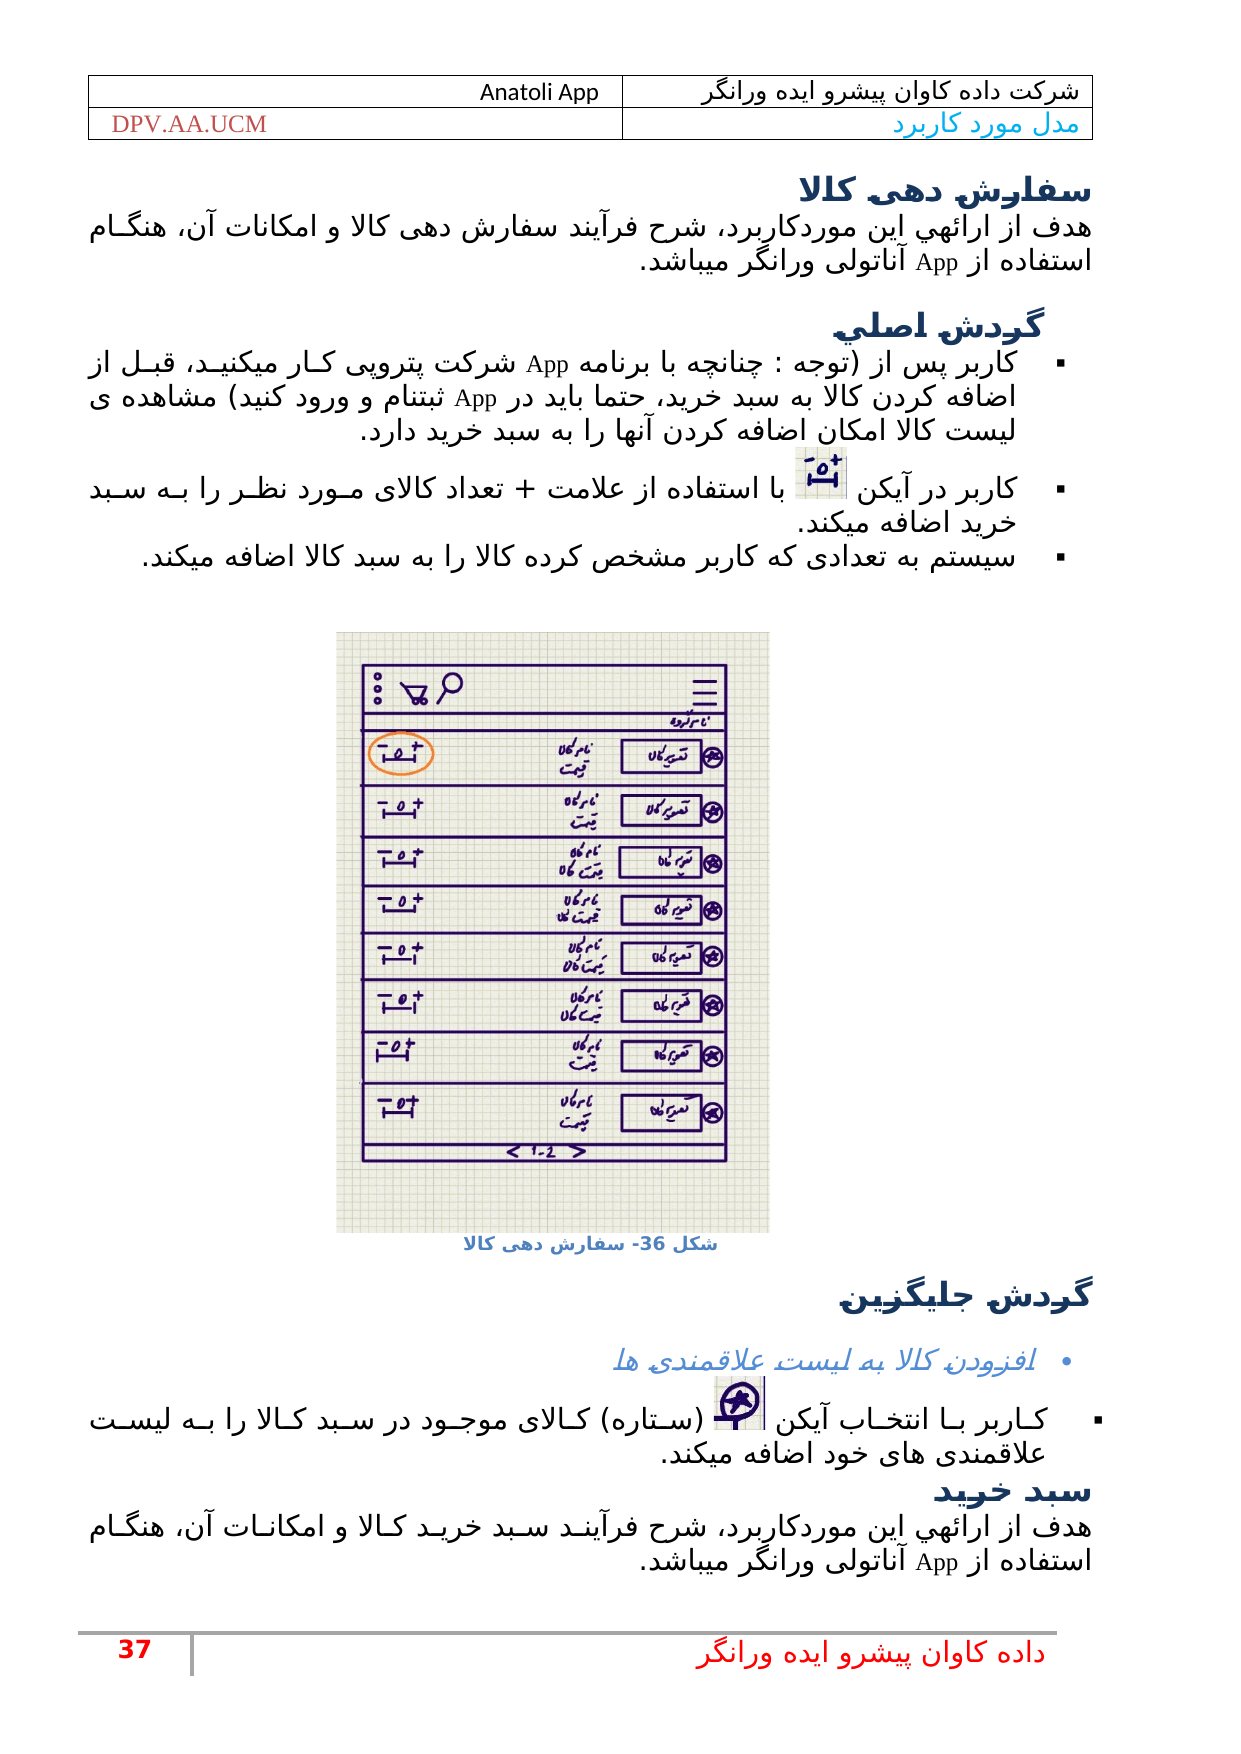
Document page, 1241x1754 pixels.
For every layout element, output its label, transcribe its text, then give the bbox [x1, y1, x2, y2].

text شکل 36- سفارش دهی کالا [89, 1233, 1092, 1254]
picture [795, 447, 847, 499]
picture [336, 632, 770, 1233]
text هدف از ارائهي اين موردكاربرد، شرح فرآيند سفارش دهی کالا و امكانات آن، هنگام استفاده از App آناتولی ورانگر ميباشد. [89, 209, 1092, 277]
list سیستم به تعدادی که کاربر مشخص کرده کالا را به سبد کالا اضافه میکند. [89, 539, 1055, 573]
subtitle افزودن کالا به لیست علاقمندی ها [89, 1343, 1063, 1377]
picture [713, 1376, 766, 1430]
list کاربر در آیکن با استفاده از علامت + تعداد کالای مورد نظر را به سبد خرید اضافه میکند. [89, 447, 1055, 539]
subtitle گردش اصلي [89, 306, 1092, 345]
subtitle سفارش دهی کالا [89, 171, 1092, 209]
list كاربر پس از (توجه : چنانچه با برنامه App شرکت پتروپی کار میکنید، قبل از اضافه کردن کالا به سبد خرید، حتما باید در App ثبتنام و ورود کنید) مشاهده ی لیست کالا امکان اضافه کردن آنها را به سبد خرید دارد. [89, 345, 1055, 447]
list کاربر با انتخاب آیکن (ستاره) کالای موجود در سبد کالا را به لیست علاقمندی های خود اضافه میکند. [89, 1377, 1092, 1470]
subtitle سبد خرید [89, 1470, 1092, 1509]
text هدف از ارائهي اين موردكاربرد، شرح فرآيند سبد خرید کالا و امكانات آن، هنگام استفاده از App آناتولی ورانگر ميباشد. [89, 1509, 1092, 1577]
subtitle گردش جايگزين [89, 1275, 1092, 1314]
